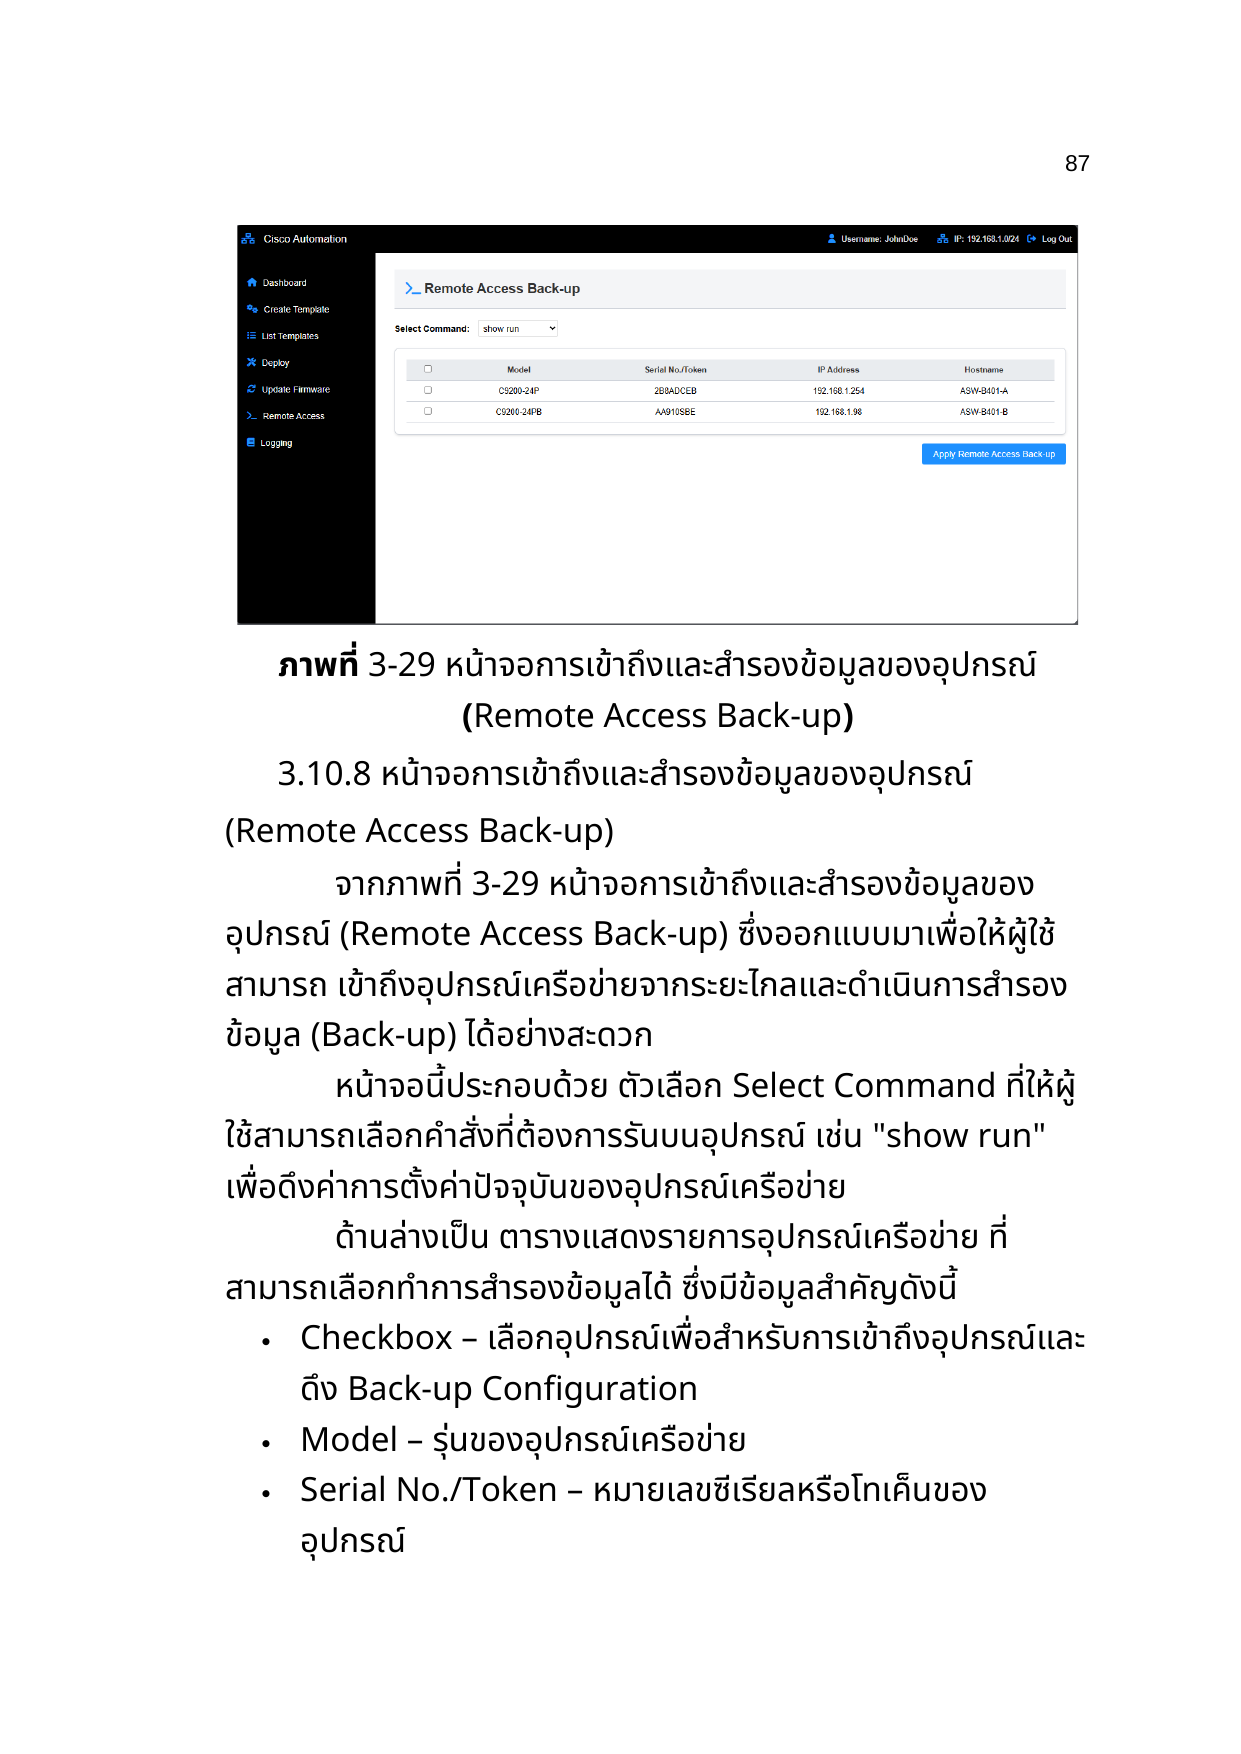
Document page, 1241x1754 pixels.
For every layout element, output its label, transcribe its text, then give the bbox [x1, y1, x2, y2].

subtitle หน้าจอการเข้าถึงและสำรองข้อมูลของอุปกรณ์ (Remote Access Back-up) [225, 750, 1090, 852]
list Model – รุ่นของอุปกรณ์เครือข่าย [262, 1415, 1090, 1466]
list Checkbox – เลือกอุปกรณ์เพื่อสำหรับการเข้าถึงอุปกรณ์และดึง Back-up Configuration [262, 1314, 1090, 1415]
text ด้านล่างเป็น ตารางแสดงรายการอุปกรณ์เครือข่าย ที่สามารถเลือกทำการสำรองข้อมูลได้ ซึ่งมีข้อมูลสำคัญดังนี้ [225, 1213, 1090, 1314]
text หน้าจอนี้ประกอบด้วย ตัวเลือก Select Command ที่ให้ผู้ใช้สามารถเลือกคำสั่งที่ต้องการรันบนอุปกรณ์ เช่น "show run" เพื่อดึงค่าการตั้งค่าปัจจุบันของอุปกรณ์เครือข่าย [225, 1062, 1090, 1213]
picture [237, 225, 1079, 625]
list Serial No./Token – หมายเลขซีเรียลหรือโทเค็นของอุปกรณ์ [262, 1466, 1090, 1567]
text จากภาพที่ 3-29 หน้าจอการเข้าถึงและสำรองข้อมูลของอุปกรณ์ (Remote Access Back-up) ซึ่งออกแบบมาเพื่อให้ผู้ใช้สามารถ เข้าถึงอุปกรณ์เครือข่ายจากระยะไกลและดำเนินการสำรองข้อมูล (Back-up) ได้อย่างสะดวก [225, 859, 1090, 1062]
